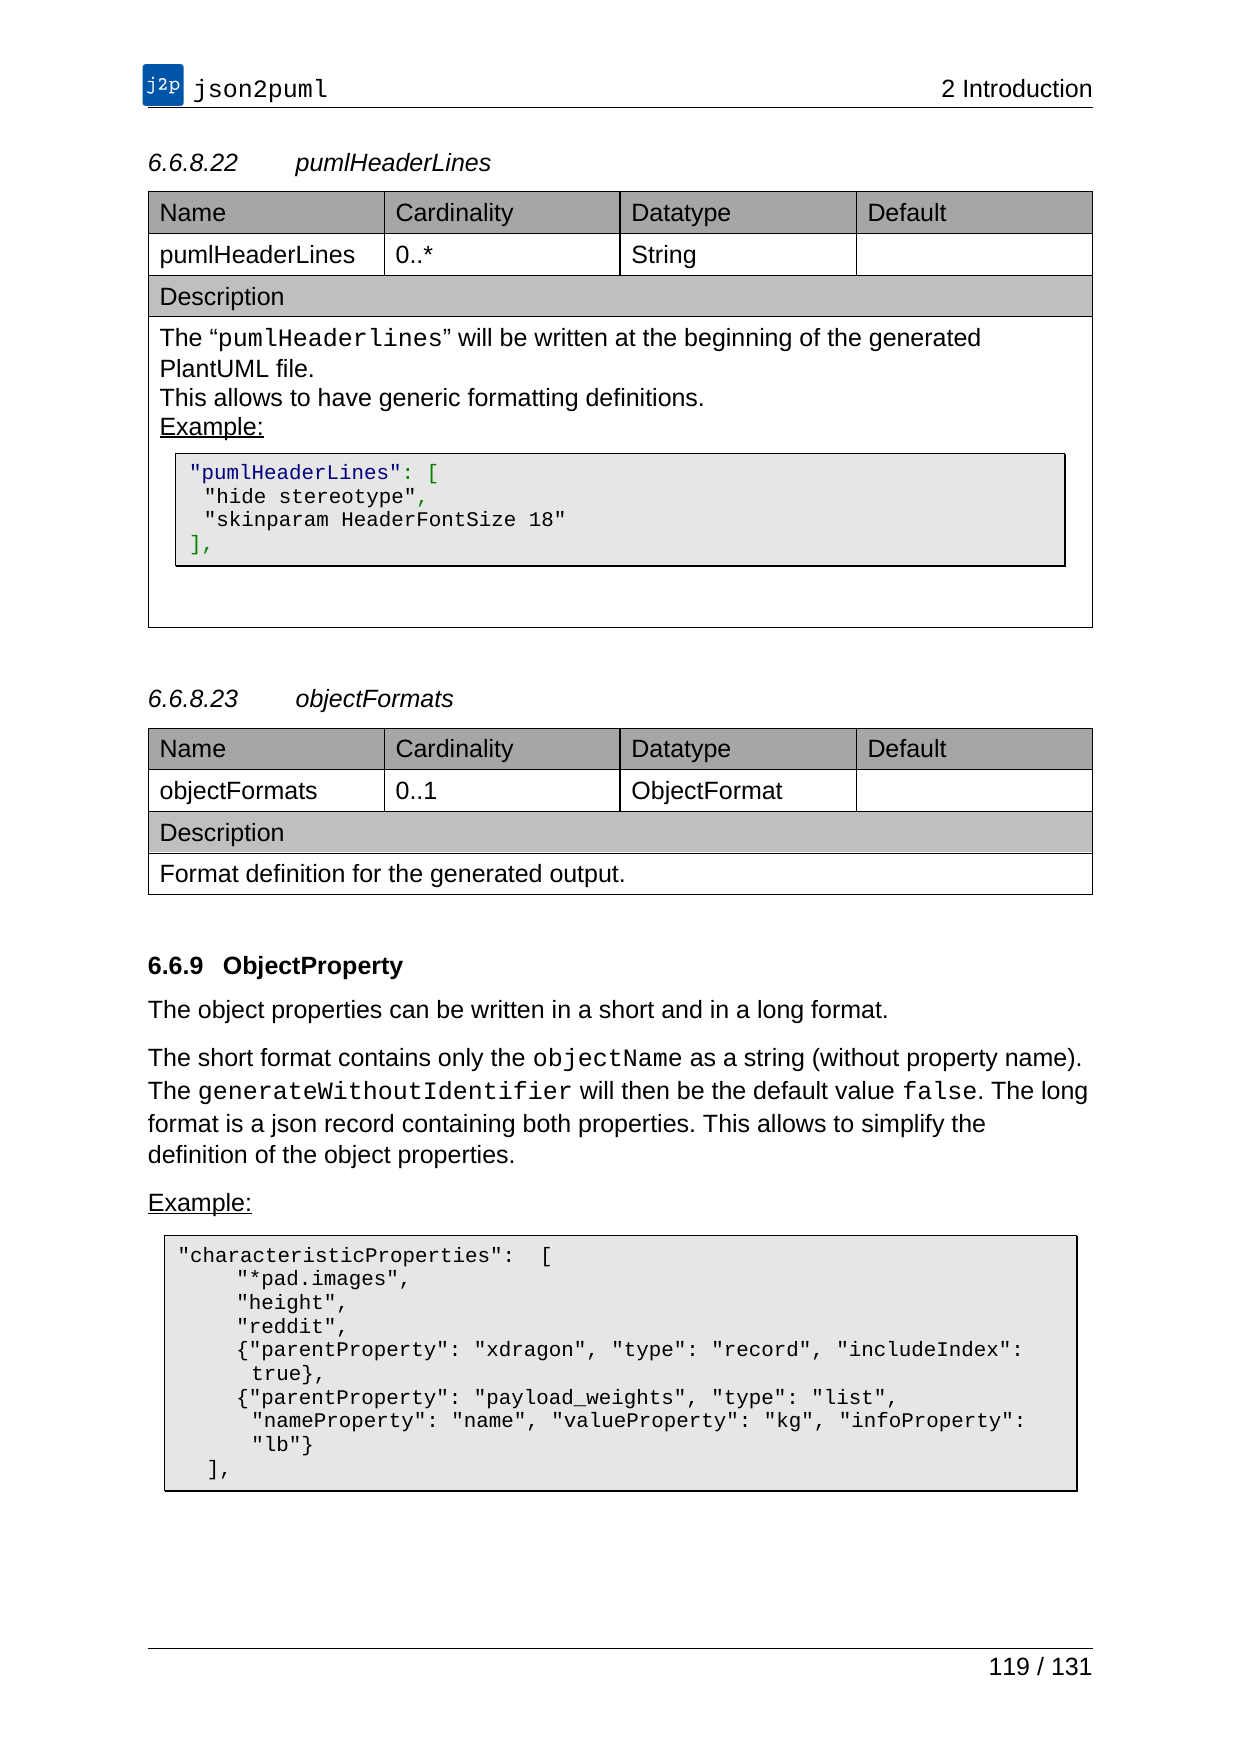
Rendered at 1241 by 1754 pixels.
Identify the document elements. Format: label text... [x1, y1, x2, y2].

subtitle objectFormats [148, 684, 1093, 713]
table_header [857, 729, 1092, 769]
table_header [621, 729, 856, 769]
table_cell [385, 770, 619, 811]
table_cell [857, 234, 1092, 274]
text {"parentProperty": "payload_weights", "type": "list", "nameProperty": "name", "valueProperty": "kg", "infoProperty": "lb"} [165, 1377, 1076, 1448]
text Example: [148, 1188, 1093, 1216]
text The object properties can be written in a short and in a long format. [148, 995, 1093, 1023]
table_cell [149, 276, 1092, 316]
text "*pad.images", [165, 1259, 1076, 1283]
picture [142, 64, 184, 106]
text "reddit", [165, 1306, 1076, 1330]
text {"parentProperty": "xdragon", "type": "record", "includeIndex": true}, [165, 1330, 1076, 1377]
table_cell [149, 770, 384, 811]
text "characteristicProperties": [ [165, 1236, 1076, 1259]
text ], [165, 1448, 1076, 1490]
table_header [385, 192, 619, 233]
subtitle ObjectProperty [148, 951, 1093, 980]
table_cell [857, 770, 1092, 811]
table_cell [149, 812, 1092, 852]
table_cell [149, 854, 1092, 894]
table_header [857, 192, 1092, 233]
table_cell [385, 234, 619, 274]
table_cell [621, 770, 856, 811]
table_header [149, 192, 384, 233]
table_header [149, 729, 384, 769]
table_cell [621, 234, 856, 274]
text The short format contains only the objectName as a string (without property name). The generateWithoutIdentifier will then be the default value false. The long format is a json record containing both properties. This allows to simplify the definition of the object properties. [148, 1042, 1093, 1169]
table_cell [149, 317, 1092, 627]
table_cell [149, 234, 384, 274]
subtitle pumlHeaderLines [148, 148, 1093, 176]
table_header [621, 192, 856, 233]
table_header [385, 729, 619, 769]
text "height", [165, 1283, 1076, 1306]
